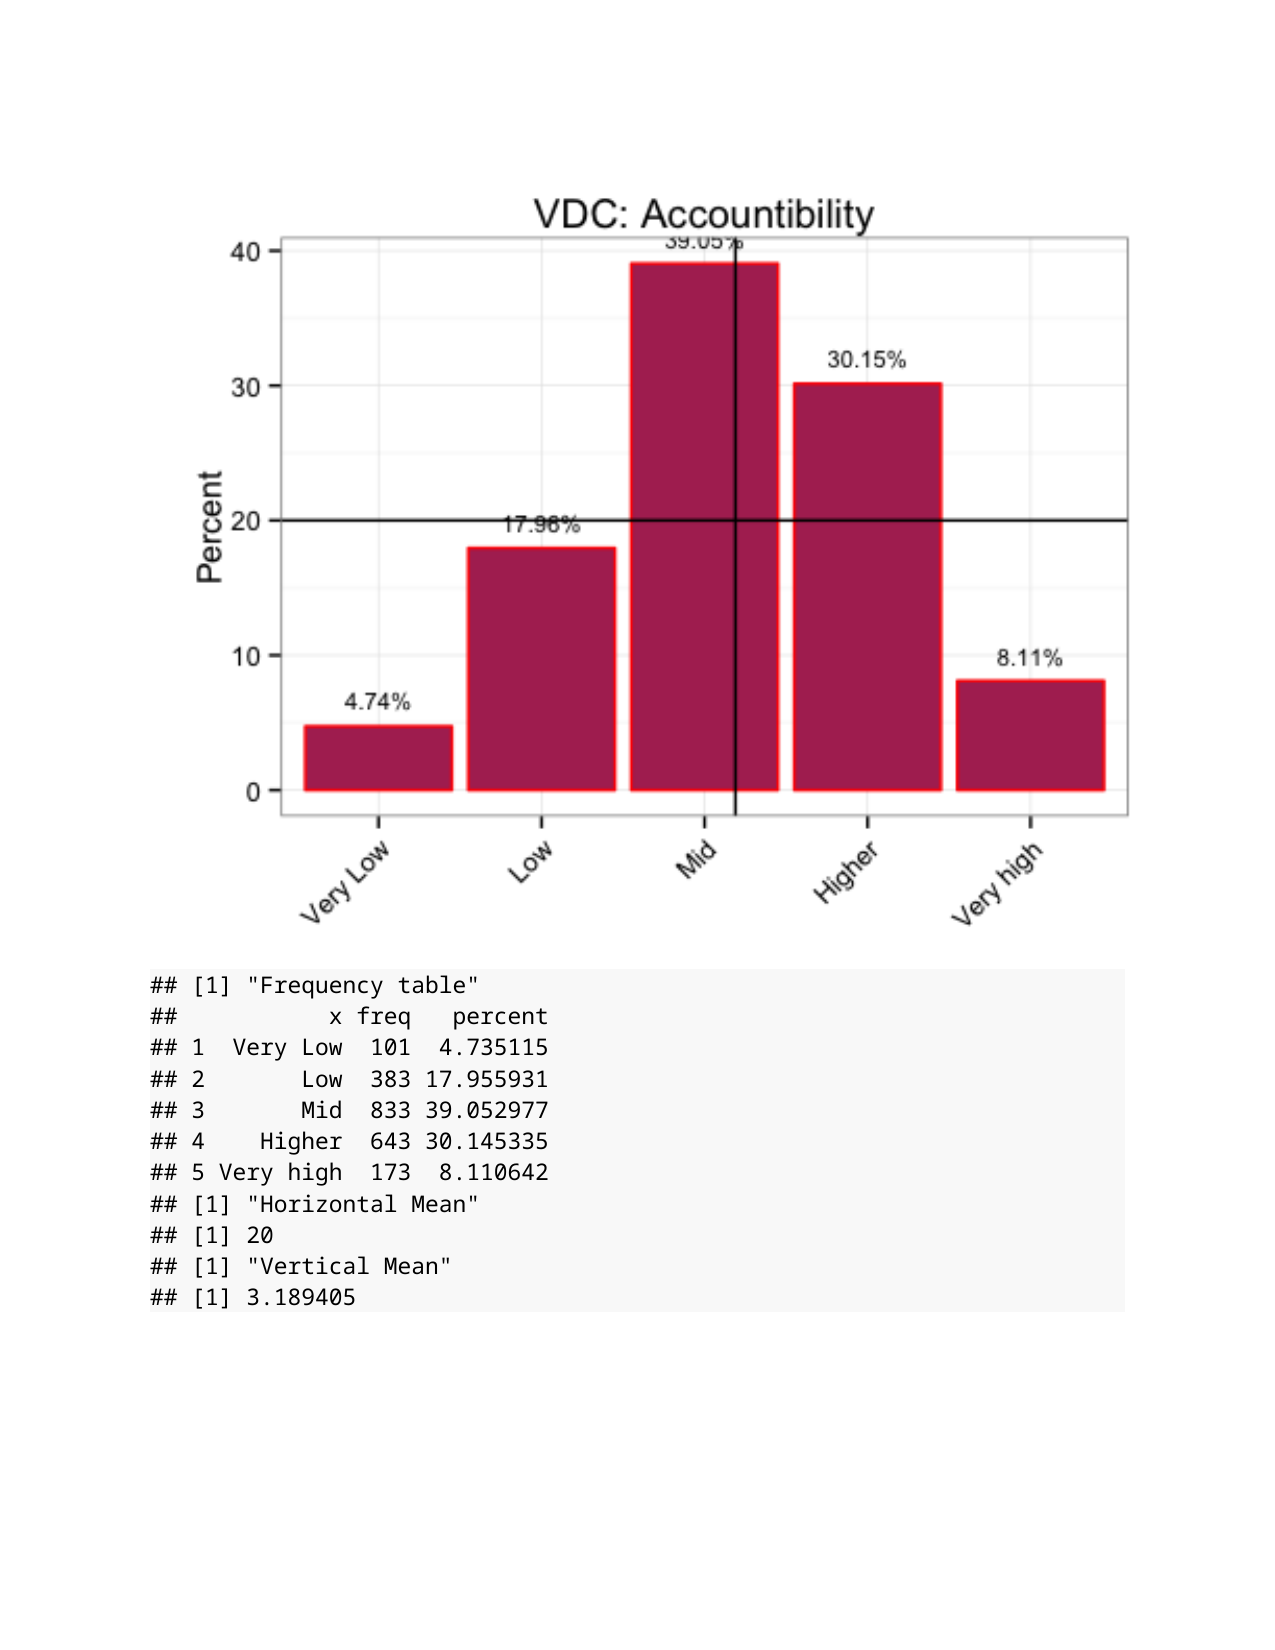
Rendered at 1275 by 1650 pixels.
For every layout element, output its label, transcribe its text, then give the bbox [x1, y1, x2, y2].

text ## [1] "Frequency table" ## x freq percent ## 1 Very Low 101 4.735115 ## 2 Low 383 17.955931 ## 3 Mid 833 39.052977 ## 4 Higher 643 30.145335 ## 5 Very high 173 8.110642 ## [1] "Horizontal Mean" ## [1] 20 ## [1] "Vertical Mean" ## [1] 3.189405 [150, 969, 1125, 1312]
picture [168, 150, 1169, 950]
